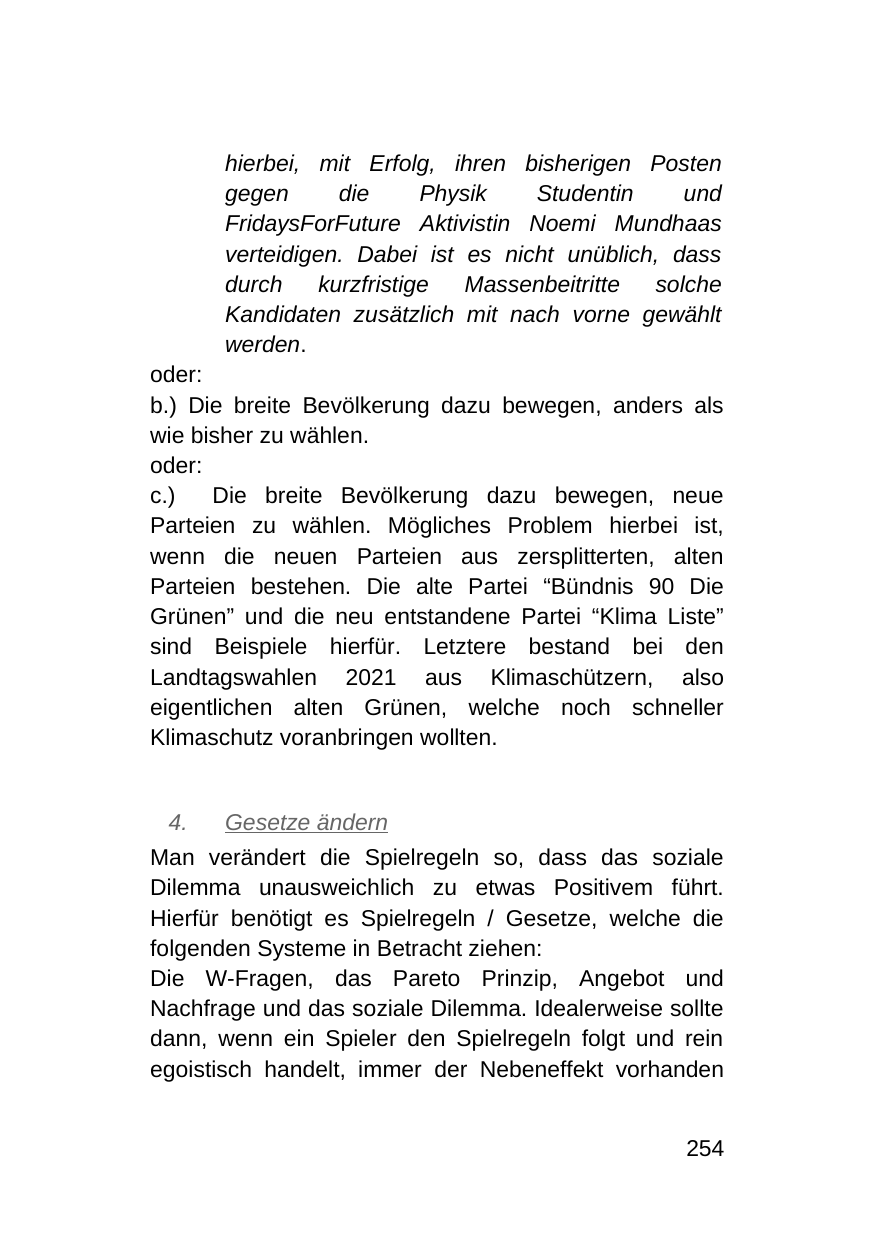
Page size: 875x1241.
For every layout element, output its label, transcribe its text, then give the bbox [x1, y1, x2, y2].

text c.) Die breite Bevölkerung dazu bewegen, neue Parteien zu wählen. Mögliches Problem hierbei ist, wenn die neuen Parteien aus zersplitterten, alten Parteien bestehen. Die alte Partei “Bündnis 90 Die Grünen” und die neu entstandene Partei “Klima Liste” sind Beispiele hierfür. Letztere bestand bei den Landtagswahlen 2021 aus Klimaschützern, also eigentlichen alten Grünen, welche noch schneller Klimaschutz voranbringen wollten. [150, 482, 724, 750]
text oder: [150, 361, 724, 388]
subtitle Gesetze ändern [187, 809, 724, 836]
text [150, 965, 724, 1082]
text b.) Die breite Bevölkerung dazu bewegen, anders als wie bisher zu wählen. [150, 392, 724, 448]
text Man verändert die Spielregeln so, dass das soziale Dilemma unausweichlich zu etwas Positivem führt. Hierfür benötigt es Spielregeln / Gesetze, welche die folgenden Systeme in Betracht ziehen: [150, 844, 724, 961]
text oder: [150, 452, 724, 478]
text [225, 150, 724, 358]
